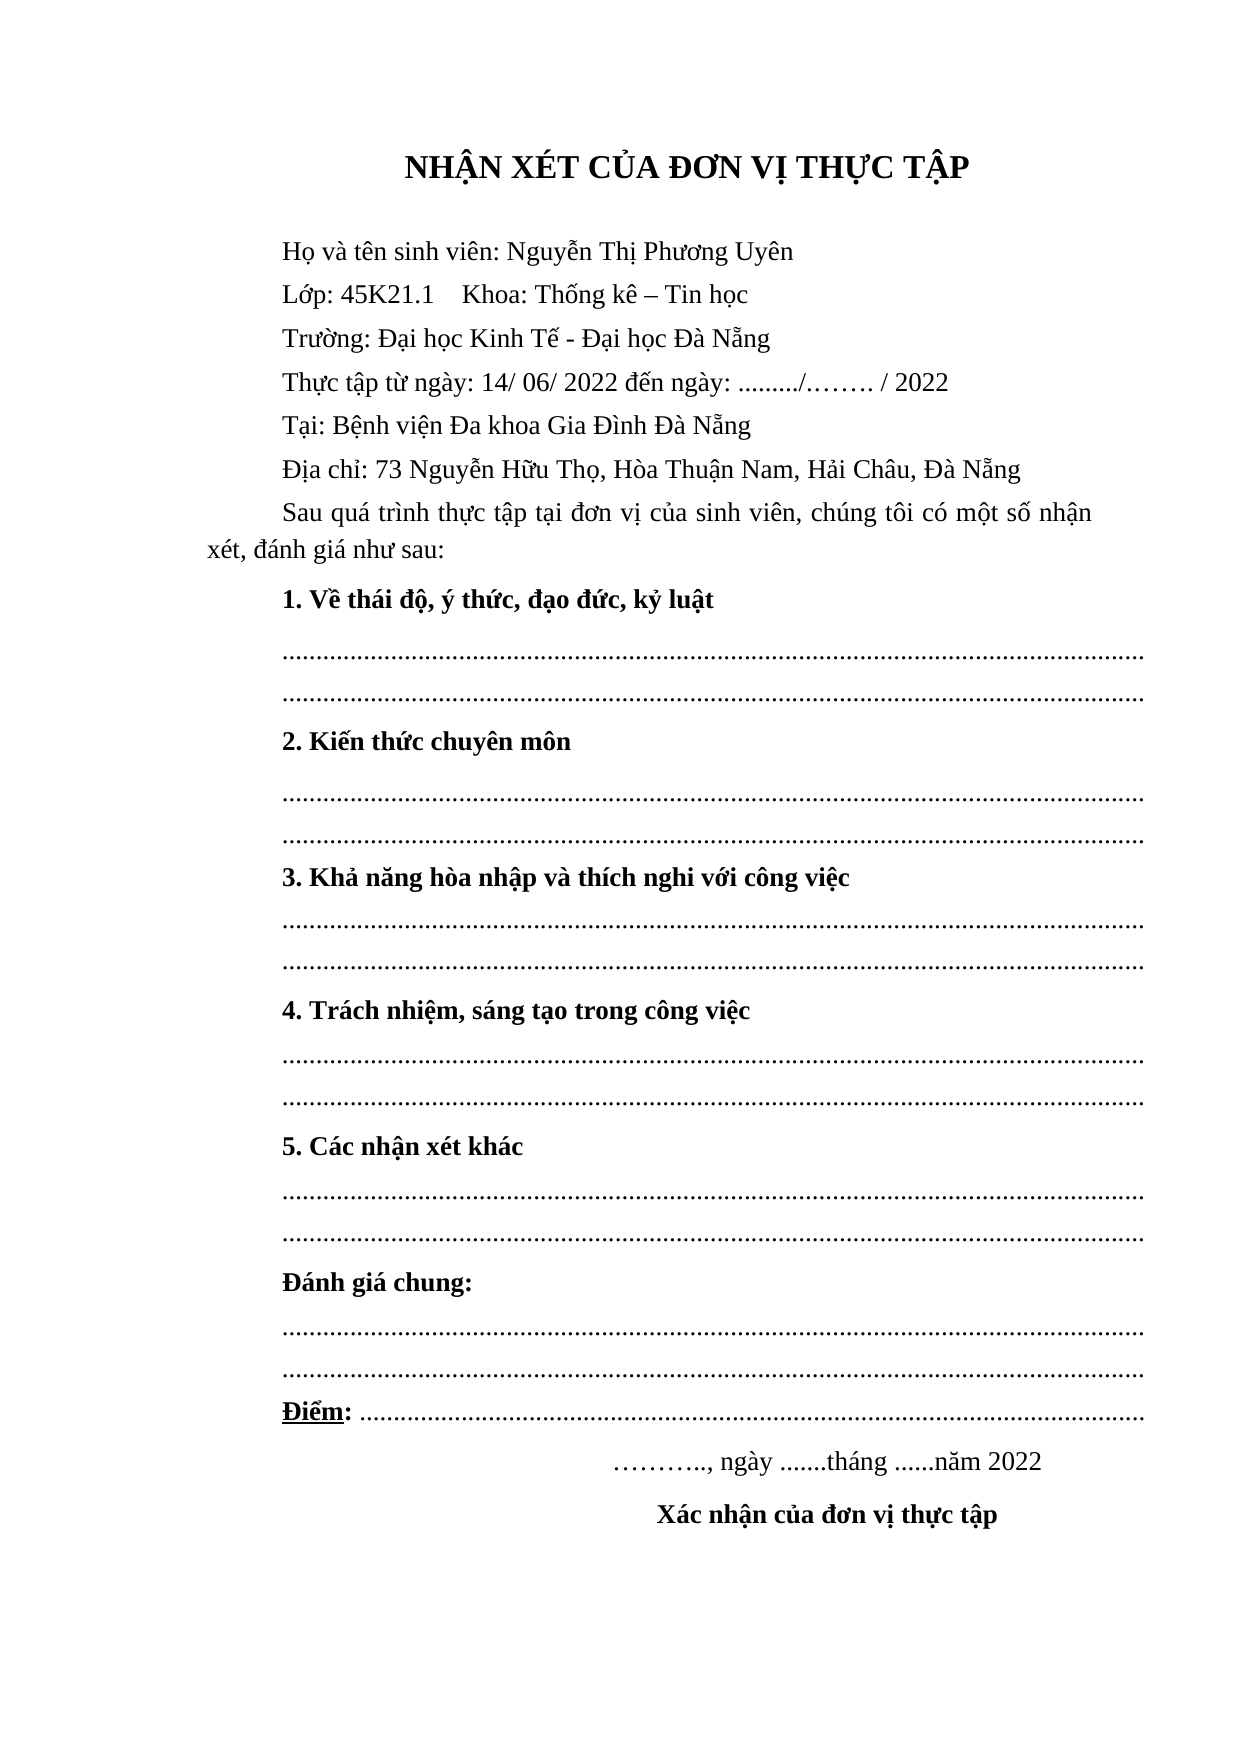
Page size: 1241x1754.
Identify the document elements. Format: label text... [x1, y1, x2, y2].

text Tại: Bệnh viện Đa khoa Gia Đình Đà Nẵng [207, 409, 1092, 440]
text ……….., ngày .......tháng ......năm 2022 [282, 1445, 1092, 1476]
text 5. Các nhận xét khác [207, 1130, 1092, 1161]
text Đánh giá chung: [207, 1266, 1092, 1297]
text Họ và tên sinh viên: Nguyễn Thị Phương Uyên [207, 235, 1092, 266]
text Xác nhận của đơn vị thực tập [207, 1498, 1092, 1529]
text Trường: Đại học Kinh Tế - Đại học Đà Nẵng [207, 322, 1092, 353]
text Địa chỉ: 73 Nguyễn Hữu Thọ, Hòa Thuận Nam, Hải Châu, Đà Nẵng [207, 453, 1092, 484]
text 2. Kiến thức chuyên môn [207, 725, 1092, 757]
text 4. Trách nhiệm, sáng tạo trong công việc [207, 994, 1092, 1025]
text Thực tập từ ngày: 14/ 06/ 2022 đến ngày: ........./.……. / 2022 [207, 366, 1092, 397]
text Điểm: [207, 1395, 1092, 1426]
text Sau quá trình thực tập tại đơn vị của sinh viên, chúng tôi có một số nhận xét, đánh giá như sau: [207, 496, 1092, 565]
text Lớp: 45K21.1 Khoa: Thống kê – Tin học [207, 278, 1092, 310]
text NHẬN XÉT CỦA ĐƠN VỊ THỰC TẬP [207, 148, 1092, 186]
text 3. Khả năng hòa nhập và thích nghi với công việc [207, 861, 1092, 892]
text 1. Về thái độ, ý thức, đạo đức, kỷ luật [207, 583, 1092, 614]
